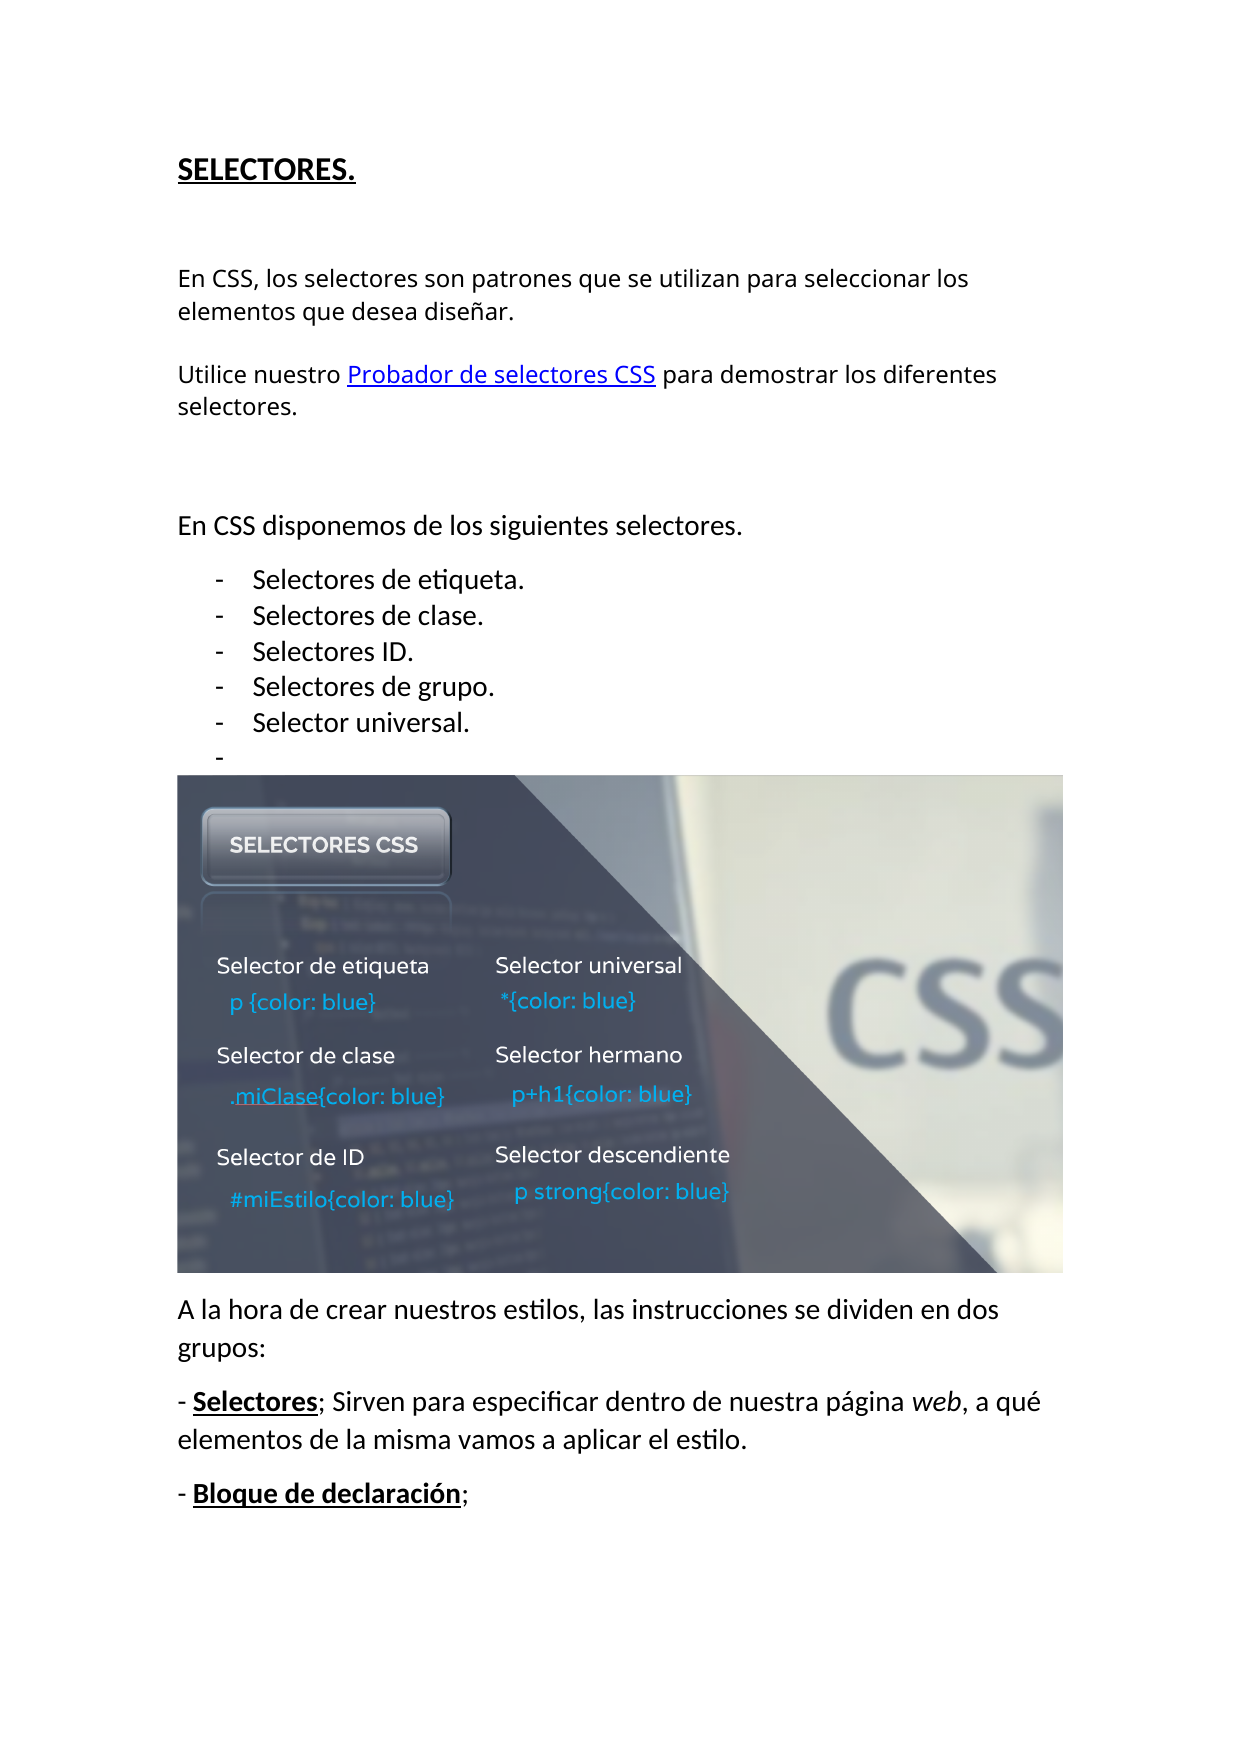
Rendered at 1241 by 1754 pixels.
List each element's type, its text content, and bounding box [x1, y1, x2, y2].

text En CSS, los selectores son patrones que se utilizan para seleccionar los elementos que desea diseñar. [177, 262, 1063, 327]
text A la hora de crear nuestros estilos, las instrucciones se dividen en dos grupos: [177, 1291, 1063, 1365]
list Selectores ID. [215, 633, 1063, 668]
list Selectores de clase. [215, 597, 1063, 633]
list Selectores de grupo. [215, 668, 1063, 704]
text - Selectores; Sirven para especificar dentro de nuestra página web, a qué elementos de la misma vamos a aplicar el estilo. [177, 1383, 1063, 1457]
list Selectores de etiqueta. [215, 561, 1063, 597]
list Selector universal. [215, 704, 1063, 739]
text - Bloque de declaración; [177, 1476, 1063, 1511]
picture [177, 775, 1063, 1273]
text En CSS disponemos de los siguientes selectores. [177, 507, 1063, 543]
subtitle SELECTORES. [177, 148, 1063, 188]
text Utilice nuestro Probador de selectores CSS para demostrar los diferentes selectores. [177, 357, 1063, 423]
